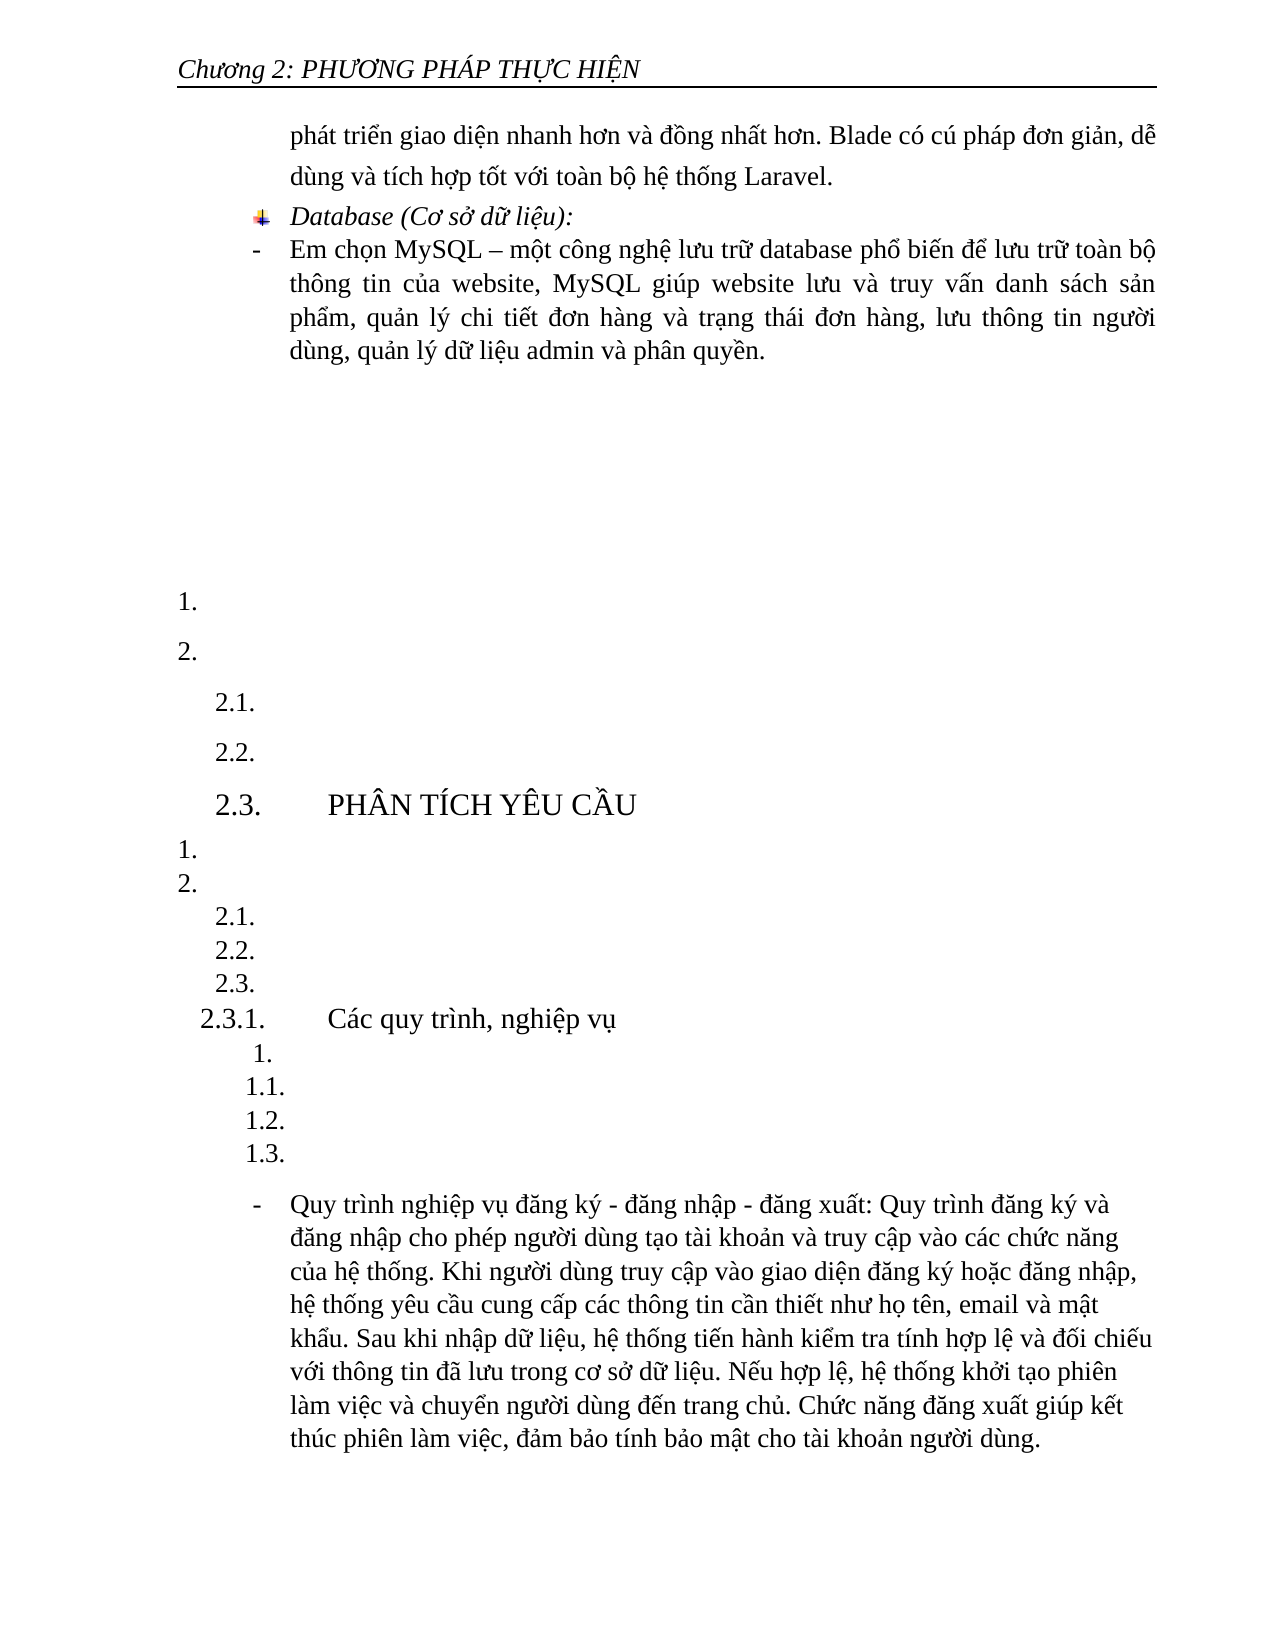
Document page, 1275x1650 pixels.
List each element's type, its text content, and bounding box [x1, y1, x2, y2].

list Em chọn MySQL – một công nghệ lưu trữ database phổ biến để lưu trữ toàn bộ thông tin của website, MySQL giúp website lưu và truy vấn danh sách sản phẩm, quản lý chi tiết đơn hàng và trạng thái đơn hàng, lưu thông tin người dùng, quản lý dữ liệu admin và phân quyền. [252, 233, 1157, 365]
subtitle PHÂN TÍCH YÊU CẦU [215, 786, 1157, 822]
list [252, 119, 1157, 191]
list Database (Cơ sở dữ liệu): [252, 200, 1157, 231]
list Quy trình nghiệp vụ đăng ký - đăng nhập - đăng xuất: Quy trình đăng ký và đăng nhập cho phép người dùng tạo tài khoản và truy cập vào các chức năng của hệ thống. Khi người dùng truy cập vào giao diện đăng ký hoặc đăng nhập, hệ thống yêu cầu cung cấp các thông tin cần thiết như họ tên, email và mật khẩu. Sau khi nhập dữ liệu, hệ thống tiến hành kiểm tra tính hợp lệ và đối chiếu với thông tin đã lưu trong cơ sở dữ liệu. Nếu hợp lệ, hệ thống khởi tạo phiên làm việc và chuyển người dùng đến trang chủ. Chức năng đăng xuất giúp kết thúc phiên làm việc, đảm bảo tính bảo mật cho tài khoản người dùng. [252, 1188, 1157, 1454]
list Các quy trình, nghiệp vụ [200, 1001, 1157, 1034]
picture [253, 208, 270, 226]
